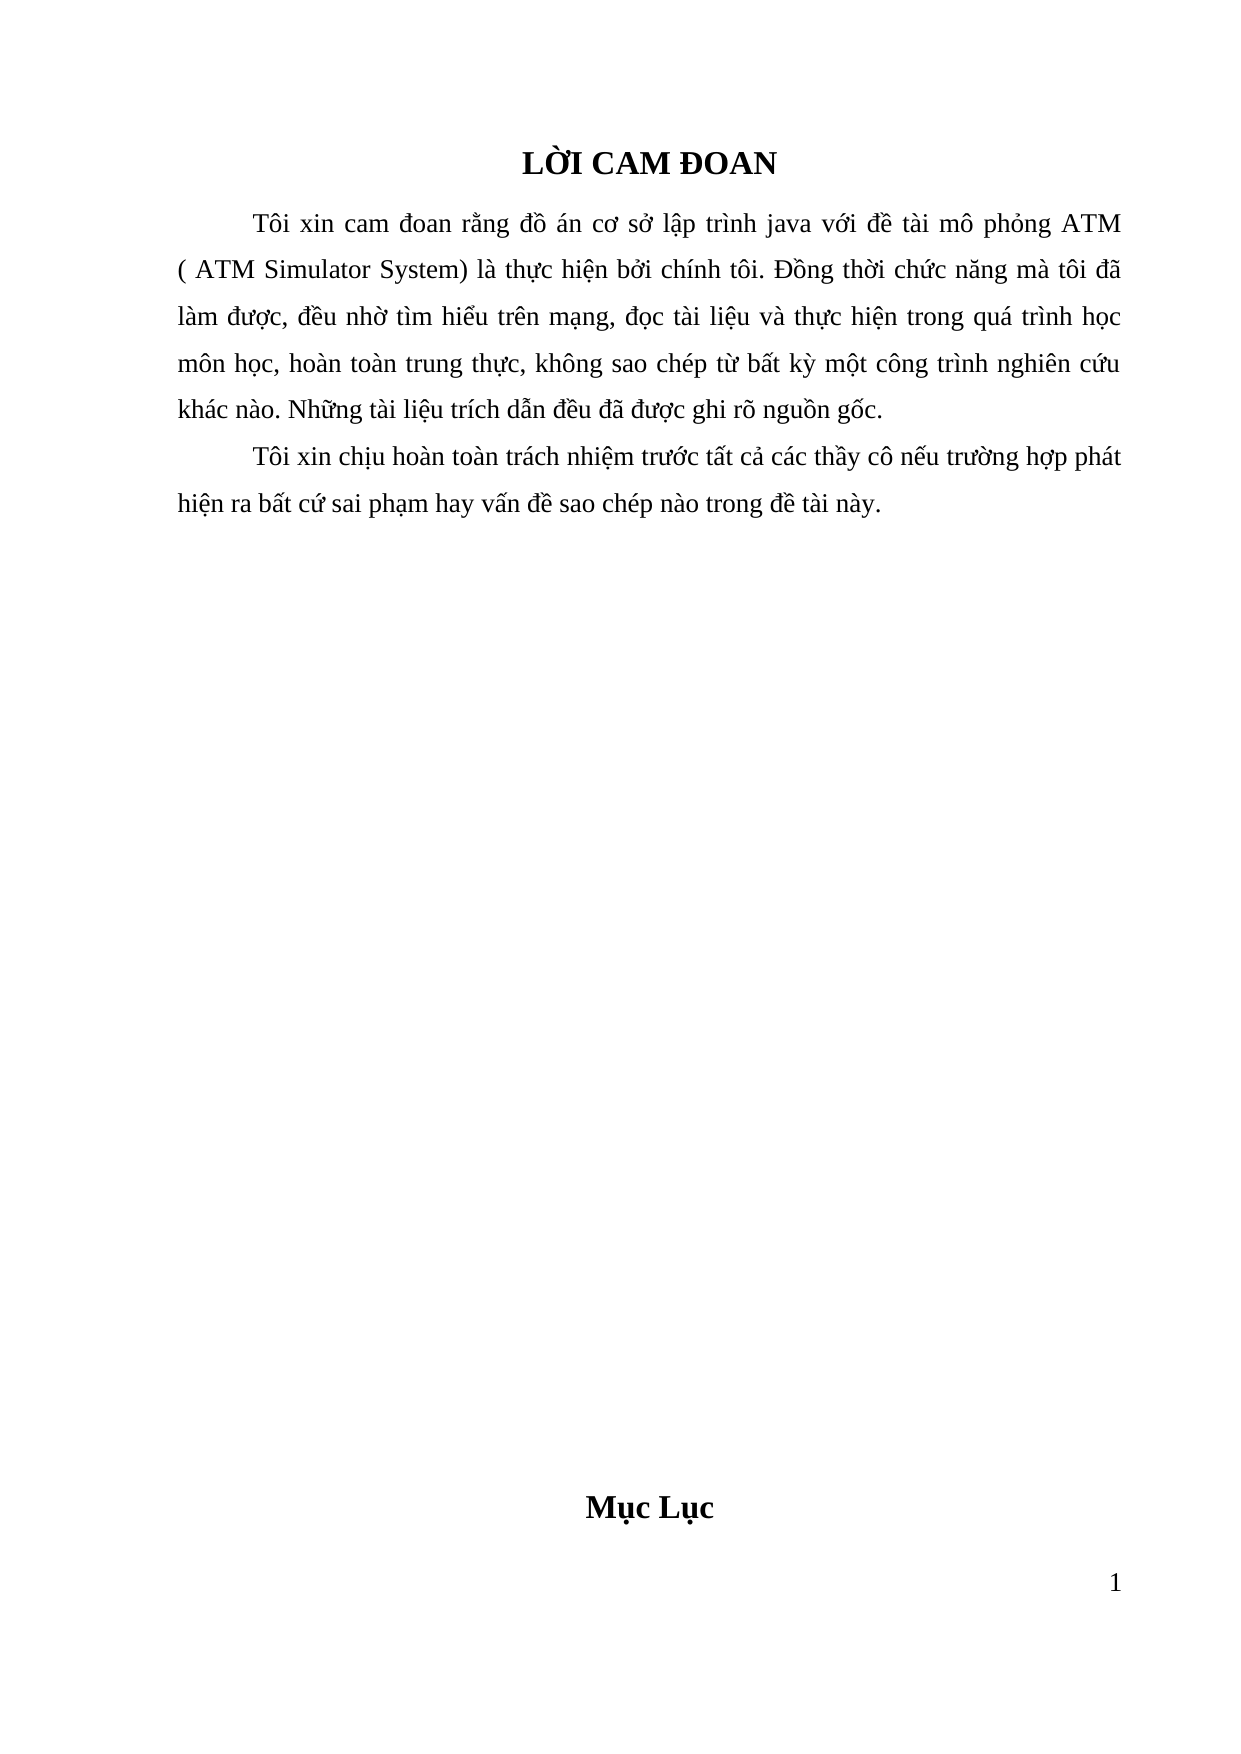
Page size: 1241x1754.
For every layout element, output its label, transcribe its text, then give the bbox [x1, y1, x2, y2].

text Tôi xin cam đoan rằng đồ án cơ sở lập trình java với đề tài mô phỏng ATM ( ATM Simulator System) là thực hiện bởi chính tôi. Đồng thời chức năng mà tôi đã làm được, đều nhờ tìm hiểu trên mạng, đọc tài liệu và thực hiện trong quá trình học môn học, hoàn toàn trung thực, không sao chép từ bất kỳ một công trình nghiên cứu khác nào. Những tài liệu trích dẫn đều đã được ghi rõ nguồn gốc. [177, 207, 1122, 425]
subtitle Mục Lục [177, 1487, 1122, 1526]
text Tôi xin chịu hoàn toàn trách nhiệm trước tất cả các thầy cô nếu trường hợp phát hiện ra bất cứ sai phạm hay vấn đề sao chép nào trong đề tài này. [177, 440, 1122, 518]
subtitle LỜI CAM ĐOAN [177, 143, 1122, 181]
